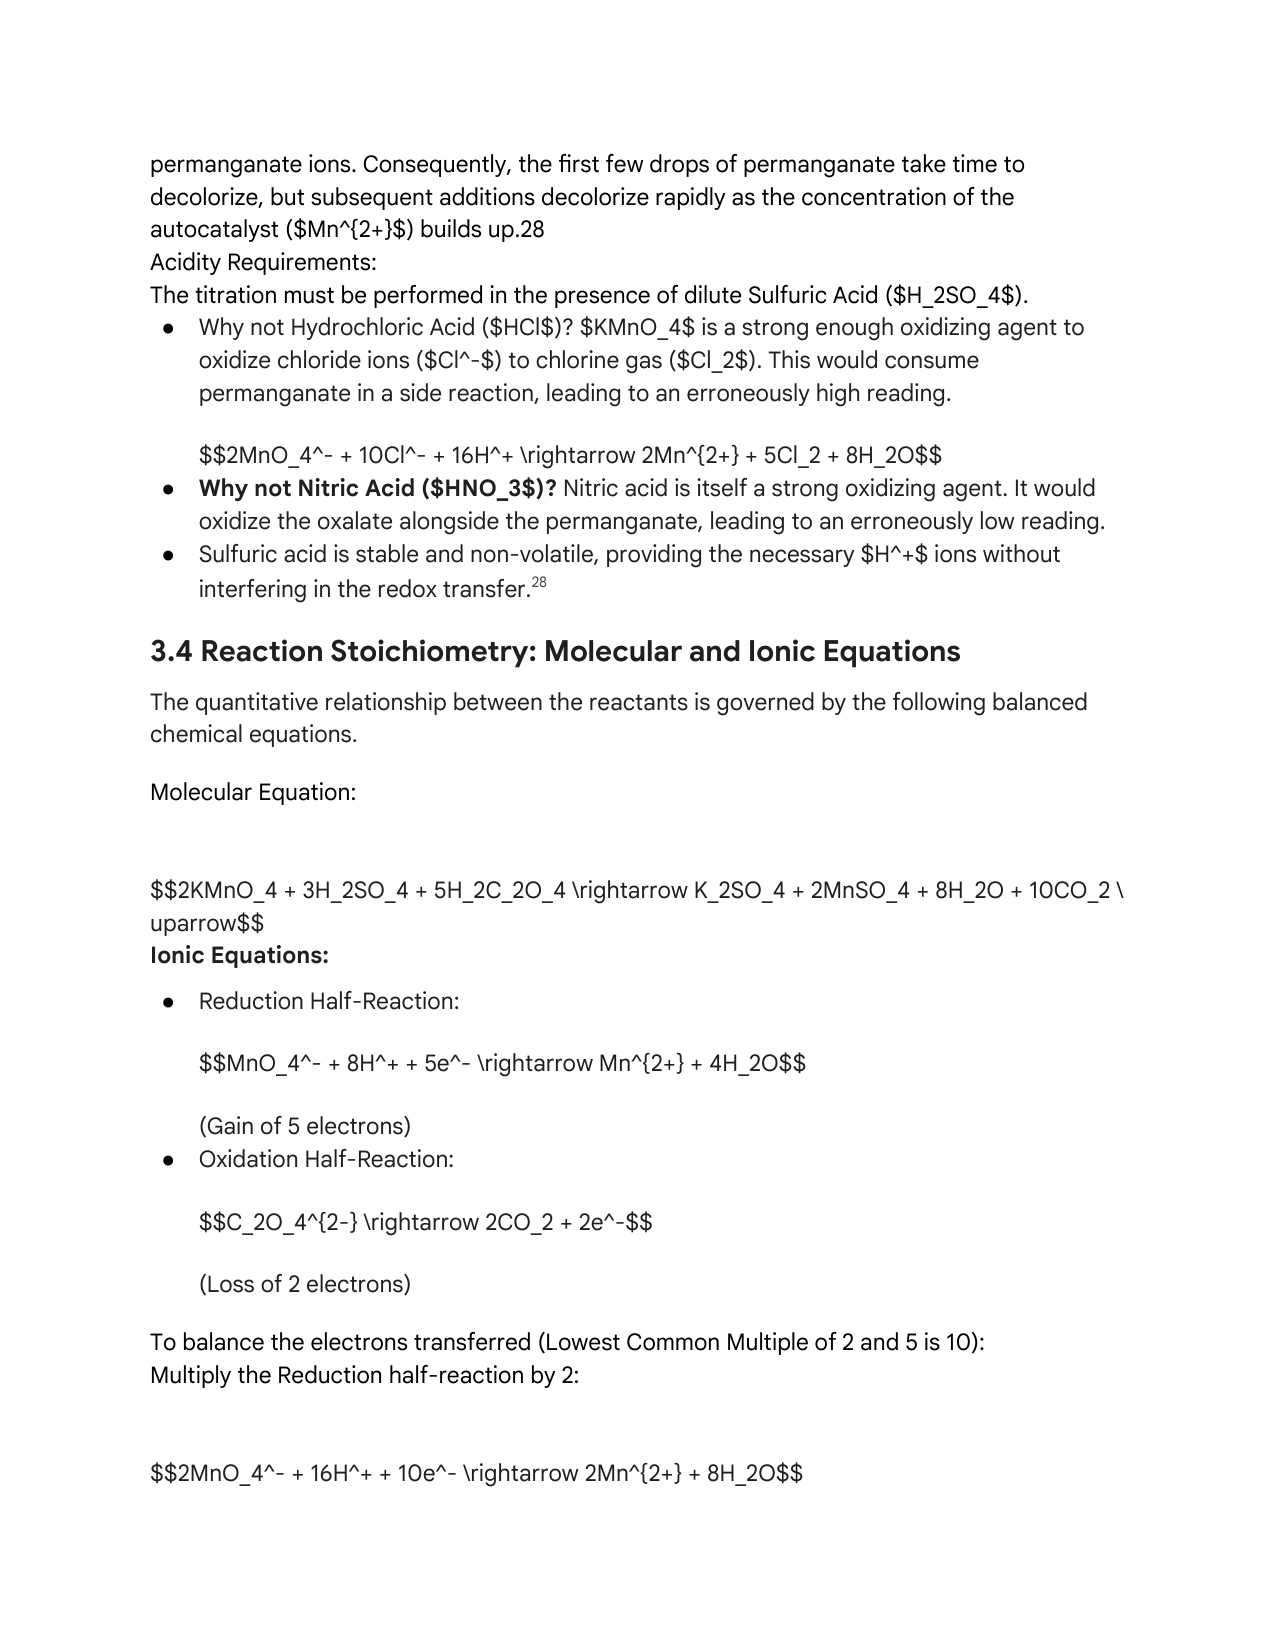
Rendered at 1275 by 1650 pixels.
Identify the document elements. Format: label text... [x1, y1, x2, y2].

list Oxidation Half-Reaction: $$C_2O_4^{2-} \rightarrow 2CO_2 + 2e^-$$ (Loss of 2 electrons) [161, 1145, 1125, 1299]
text Molecular Equation: [150, 778, 1125, 807]
text $$2MnO_4^- + 16H^+ + 10e^- \rightarrow 2Mn^{2+} + 8H_2O$$ [150, 1459, 1125, 1488]
subtitle 3.4 Reaction Stoichiometry: Molecular and Ionic Equations [150, 634, 1125, 670]
list Why not Nitric Acid ($HNO_3$)? Nitric acid is itself a strong oxidizing agent. It would oxidize the oxalate alongside the permanganate, leading to an erroneously low reading. [161, 474, 1125, 536]
list Reduction Half-Reaction: $$MnO_4^- + 8H^+ + 5e^- \rightarrow Mn^{2+} + 4H_2O$$ (Gain of 5 electrons) [161, 987, 1125, 1141]
text Ionic Equations: [150, 942, 1125, 971]
text $$2KMnO_4 + 3H_2SO_4 + 5H_2C_2O_4 \rightarrow K_2SO_4 + 2MnSO_4 + 8H_2O + 10CO_2 \uparrow$$ [150, 876, 1125, 938]
text Multiply the Reduction half-reaction by 2: [150, 1361, 1125, 1390]
text Acidity Requirements: [150, 248, 1125, 277]
text The quantitative relationship between the reactants is governed by the following balanced chemical equations. [150, 688, 1125, 749]
list Sulfuric acid is stable and non-volatile, providing the necessary $H^+$ ions without interfering in the redox transfer.28 [161, 540, 1125, 604]
text To balance the electrons transferred (Lowest Common Multiple of 2 and 5 is 10): [150, 1328, 1125, 1357]
text The titration must be performed in the presence of dilute Sulfuric Acid ($H_2SO_4$). [150, 281, 1125, 309]
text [150, 150, 1125, 244]
list Why not Hydrochloric Acid ($HCl$)? $KMnO_4$ is a strong enough oxidizing agent to oxidize chloride ions ($Cl^-$) to chlorine gas ($Cl_2$). This would consume permanganate in a side reaction, leading to an erroneously high reading. $$2MnO_4^- + 10Cl^- + 16H^+ \rightarrow 2Mn^{2+} + 5Cl_2 + 8H_2O$$ [161, 313, 1125, 470]
